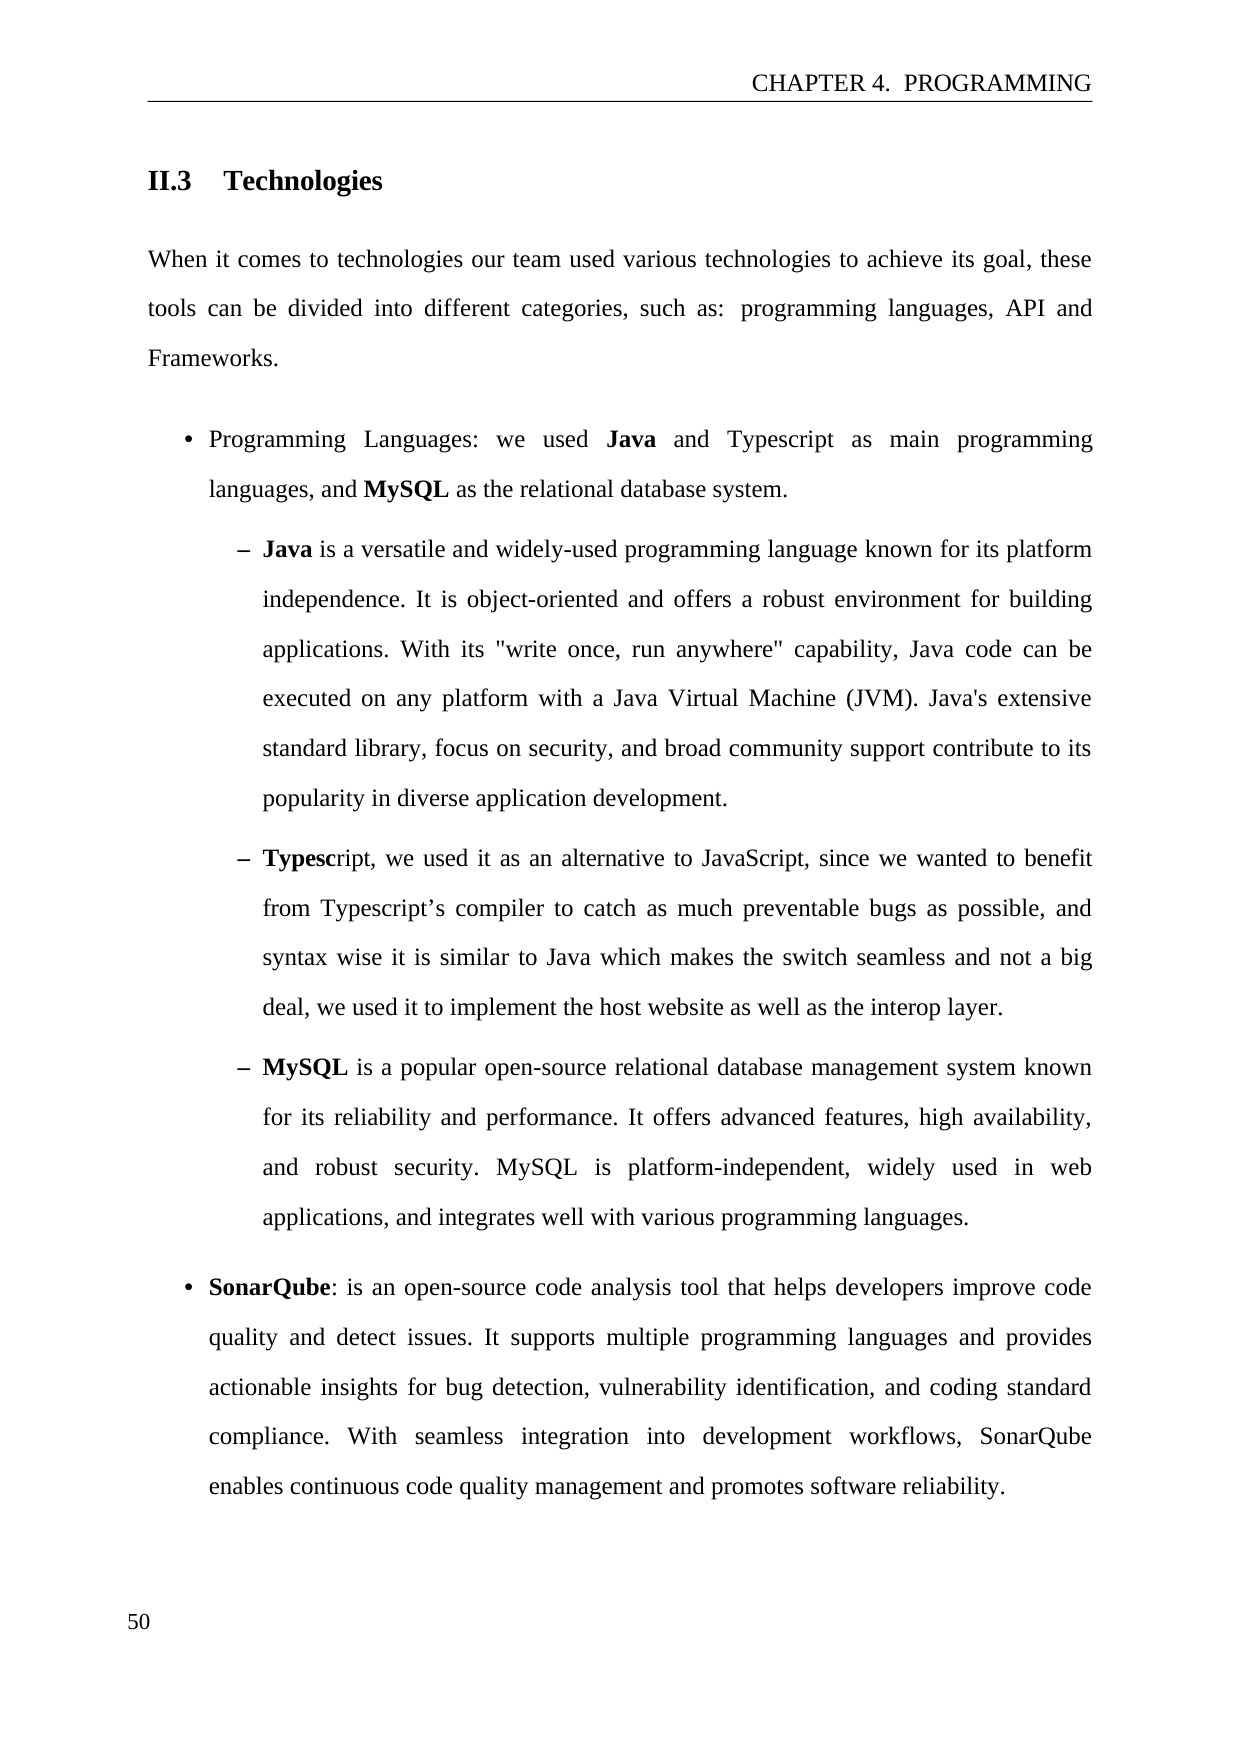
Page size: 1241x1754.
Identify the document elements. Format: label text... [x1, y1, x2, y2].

subtitle Technologies [147, 163, 1117, 197]
list Programming Languages: we used Java and Typescript as main programming languages, and MySQL as the relational database system. [184, 424, 1093, 503]
list SonarQube: is an open-source code analysis tool that helps developers improve code quality and detect issues. It supports multiple programming languages and provides actionable insights for bug detection, vulnerability identification, and coding standard compliance. With seamless integration into development workflows, SonarQube enables continuous code quality management and promotes software reliability. [184, 1272, 1093, 1500]
list Typescript, we used it as an alternative to JavaScript, since we wanted to benefit from Typescript’s compiler to catch as much preventable bugs as possible, and syntax wise it is similar to Java which makes the switch seamless and not a big deal, we used it to implement the host website as well as the interop layer. [237, 843, 1093, 1021]
text When it comes to technologies our team used various technologies to achieve its goal, these tools can be divided into different categories, such as: programming languages, API and Frameworks. [148, 244, 1093, 372]
list MySQL is a popular open-source relational database management system known for its reliability and performance. It offers advanced features, high availability, and robust security. MySQL is platform-independent, widely used in web applications, and integrates well with various programming languages. [237, 1052, 1093, 1230]
list Java is a versatile and widely-used programming language known for its platform independence. It is object-oriented and offers a robust environment for building applications. With its "write once, run anywhere" capability, Java code can be executed on any platform with a Java Virtual Machine (JVM). Java's extensive standard library, focus on security, and broad community support contribute to its popularity in diverse application development. [237, 534, 1093, 812]
